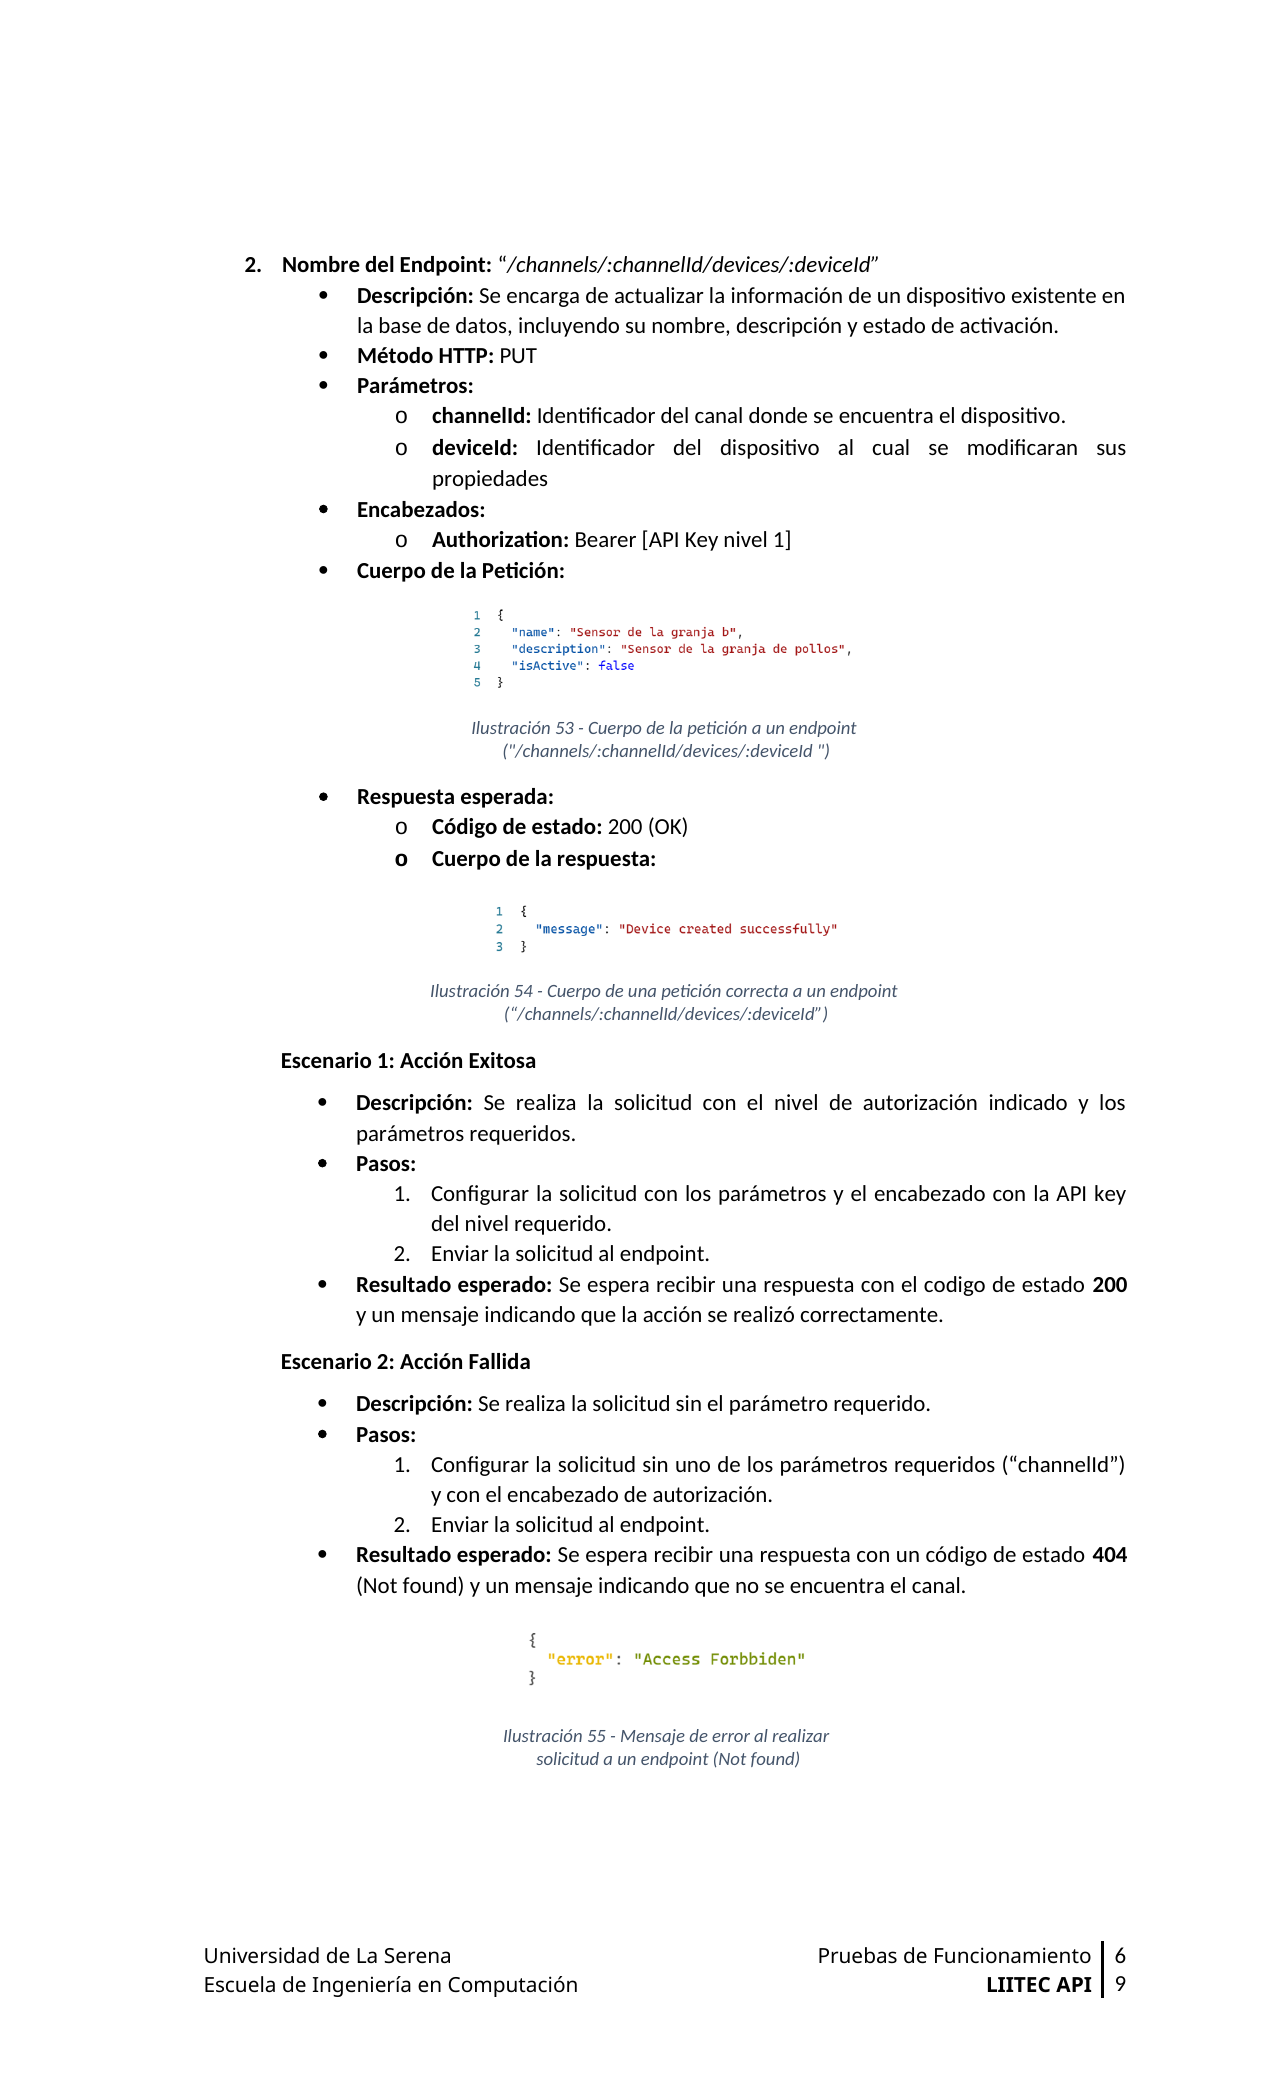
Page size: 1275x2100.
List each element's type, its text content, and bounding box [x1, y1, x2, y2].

list Cuerpo de la respuesta: [394, 844, 1127, 873]
list Pasos: [318, 1420, 1127, 1448]
list Enviar la solicitud al endpoint. [393, 1510, 1127, 1538]
picture [469, 603, 865, 697]
list Código de estado: 200 (OK) [394, 813, 1127, 842]
list Configurar la solicitud sin uno de los parámetros requeridos (“channelId”) y con el encabezado de autorización. [393, 1450, 1127, 1508]
picture [487, 892, 847, 961]
list Descripción: Se realiza la solicitud sin el parámetro requerido. [318, 1389, 1127, 1418]
list Authorization: Bearer [API Key nivel 1] [394, 525, 1127, 554]
text Ilustración 53 - Cuerpo de la petición a un endpoint ("/channels/:channelId/devices/:deviceId ") [207, 716, 1127, 762]
list Enviar la solicitud al endpoint. [393, 1239, 1127, 1268]
list Resultado esperado: Se espera recibir una respuesta con el codigo de estado 200 y un mensaje indicando que la acción se realizó correctamente. [318, 1270, 1127, 1328]
list Descripción: Se encarga de actualizar la información de un dispositivo existente en la base de datos, incluyendo su nombre, descripción y estado de activación. [319, 281, 1127, 339]
text Ilustración 54 - Cuerpo de una petición correcta a un endpoint (“/channels/:channelId/devices/:deviceId”) [207, 979, 1127, 1025]
list deviceId: Identificador del dispositivo al cual se modificaran sus propiedades [394, 433, 1127, 492]
picture [517, 1617, 817, 1706]
list Cuerpo de la Petición: [319, 556, 1127, 584]
list Resultado esperado: Se espera recibir una respuesta con un código de estado 404 (Not found) y un mensaje indicando que no se encuentra el canal. [318, 1541, 1127, 1599]
list Respuesta esperada: [319, 782, 1127, 811]
text Ilustración 55 - Mensaje de error al realizar [207, 1724, 1127, 1747]
subtitle Escenario 1: Acción Exitosa [207, 1046, 1127, 1074]
text solicitud a un endpoint (Not found) [207, 1747, 1127, 1770]
list Nombre del Endpoint: “/channels/:channelId/devices/:deviceId” [244, 251, 1127, 279]
list channelId: Identificador del canal donde se encuentra el dispositivo. [394, 402, 1127, 431]
list Parámetros: [319, 371, 1127, 399]
list Pasos: [318, 1149, 1127, 1177]
list Método HTTP: PUT [319, 341, 1127, 369]
list Descripción: Se realiza la solicitud con el nivel de autorización indicado y los parámetros requeridos. [318, 1088, 1127, 1147]
list Configurar la solicitud con los parámetros y el encabezado con la API key del nivel requerido. [393, 1179, 1127, 1237]
subtitle Escenario 2: Acción Fallida [207, 1347, 1127, 1375]
list Encabezados: [319, 495, 1127, 523]
